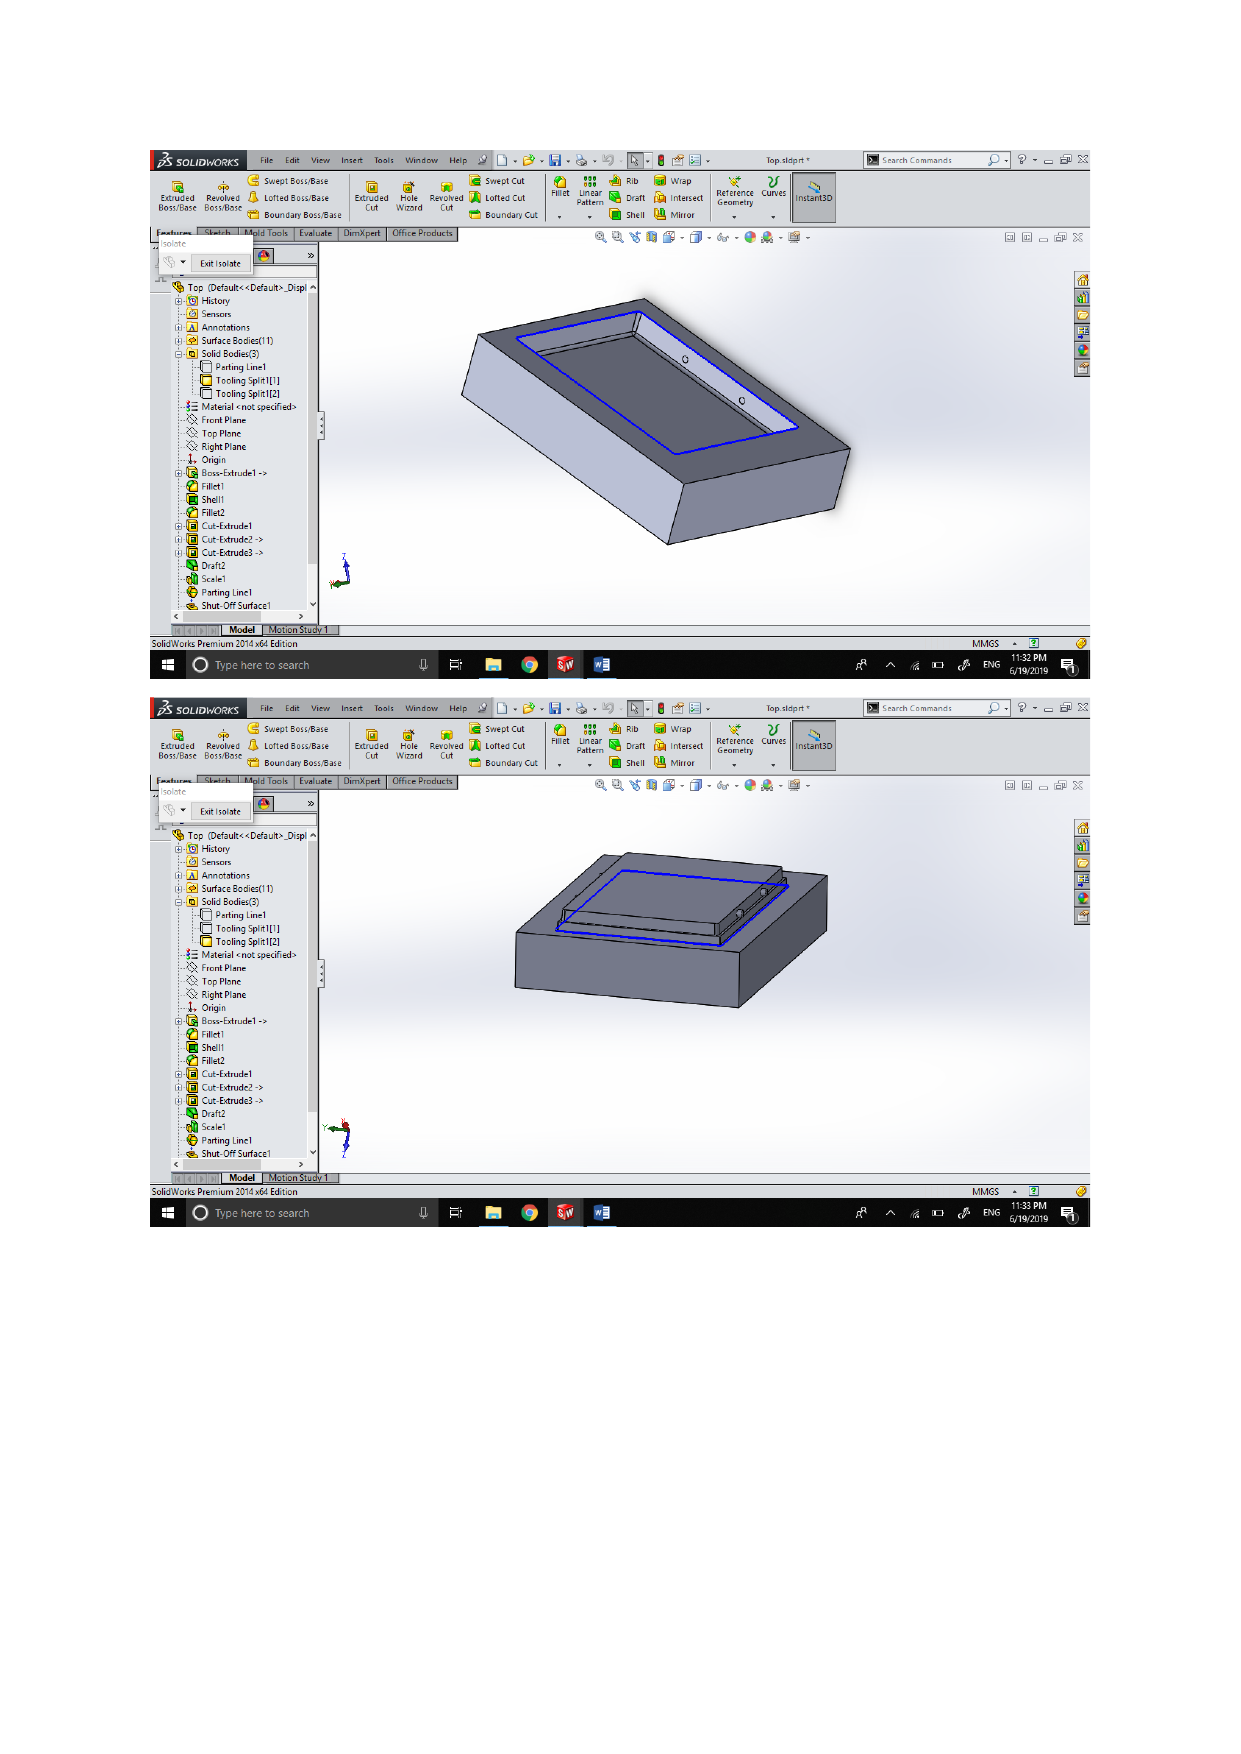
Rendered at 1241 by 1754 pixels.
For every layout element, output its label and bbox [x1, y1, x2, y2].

picture [150, 150, 1091, 679]
picture [150, 697, 1091, 1227]
